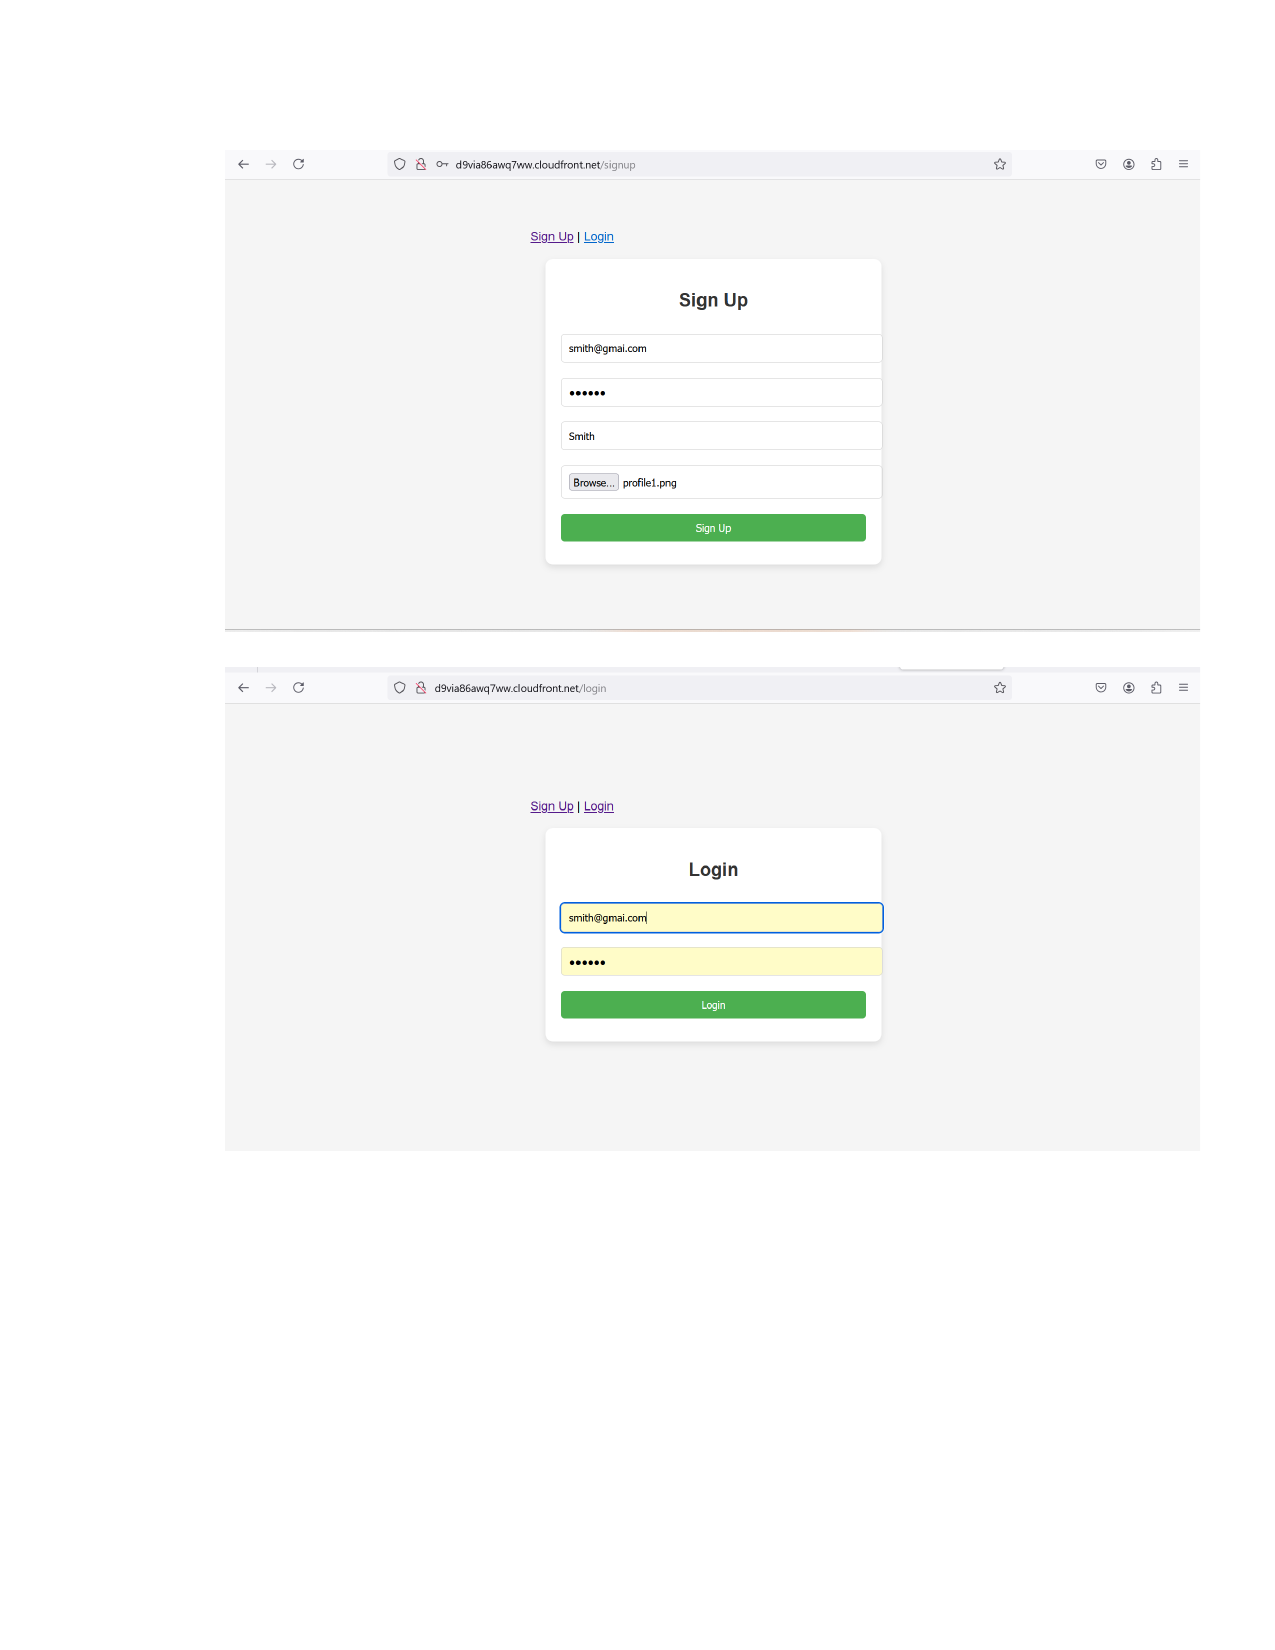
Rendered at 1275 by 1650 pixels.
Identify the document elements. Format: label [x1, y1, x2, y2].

picture [225, 667, 1200, 1151]
picture [225, 150, 1200, 632]
